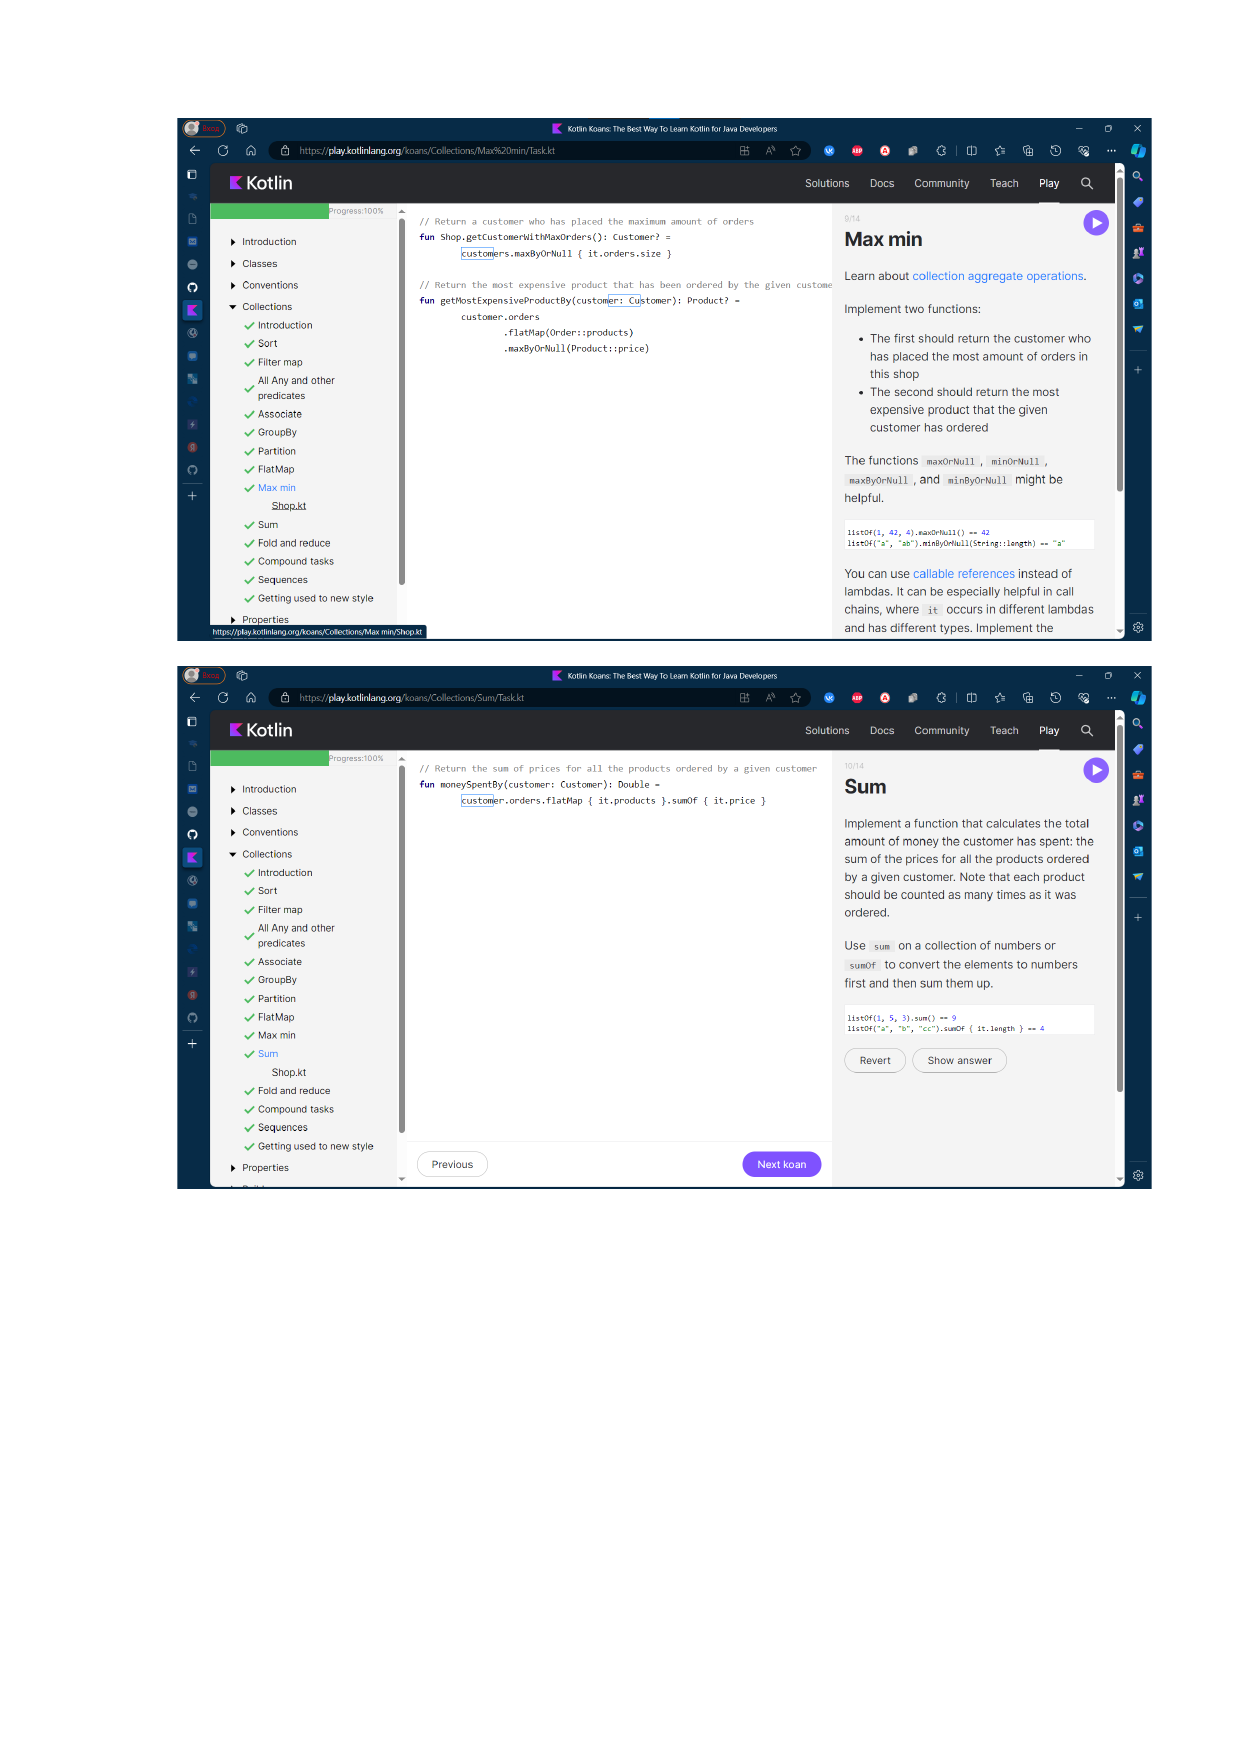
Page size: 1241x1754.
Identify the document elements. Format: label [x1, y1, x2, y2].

picture [177, 666, 1152, 1189]
picture [177, 118, 1152, 641]
